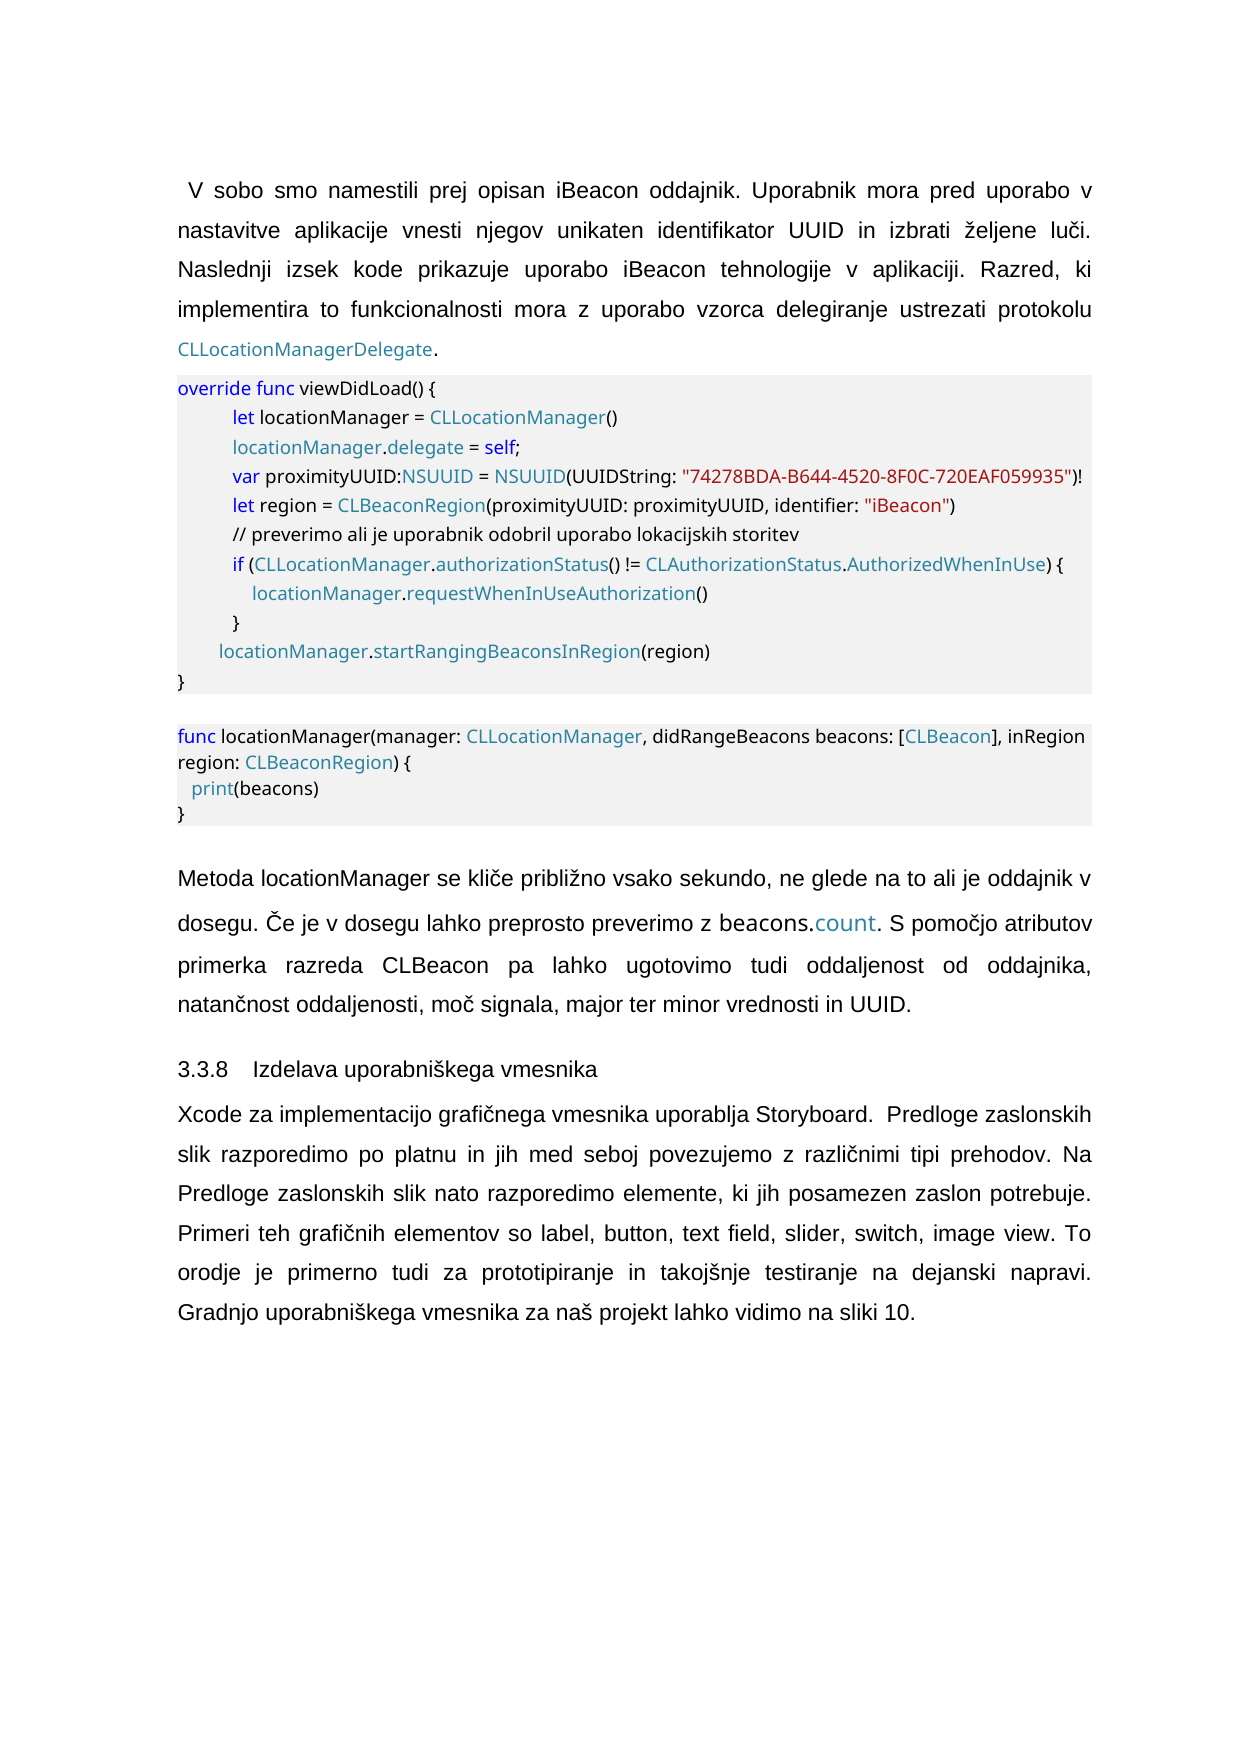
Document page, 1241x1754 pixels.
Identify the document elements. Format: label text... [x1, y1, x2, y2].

text V sobo smo namestili prej opisan iBeacon oddajnik. Uporabnik mora pred uporabo v nastavitve aplikacije vnesti njegov unikaten identifikator UUID in izbrati željene luči. Naslednji izsek kode prikazuje uporabo iBeacon tehnologije v aplikaciji. Razred, ki implementira to funkcionalnosti mora z uporabo vzorca delegiranje ustrezati protokolu CLLocationManagerDelegate. [177, 177, 1092, 362]
text locationManager.requestWhenInUseAuthorization() [177, 580, 1092, 606]
text Xcode za implementacijo grafičnega vmesnika uporablja Storyboard. Predloge zaslonskih slik razporedimo po platnu in jih med seboj povezujemo z različnimi tipi prehodov. Na Predloge zaslonskih slik nato razporedimo elemente, ki jih posamezen zaslon potrebuje. Primeri teh grafičnih elementov so label, button, text field, slider, switch, image view. To orodje je primerno tudi za prototipiranje in takojšnje testiranje na dejanski napravi. Gradnjo uporabniškega vmesnika za naš projekt lahko vidimo na sliki 10. [177, 1101, 1092, 1325]
text } [177, 609, 1092, 635]
text locationManager.delegate = self; [177, 434, 1092, 459]
text func locationManager(manager: CLLocationManager, didRangeBeacons beacons: [CLBeacon], inRegion region: CLBeaconRegion) { [177, 724, 1092, 775]
text override func viewDidLoad() { [177, 375, 1092, 401]
text locationManager.startRangingBeaconsInRegion(region) [177, 639, 1092, 664]
text // preverimo ali je uporabnik odobril uporabo lokacijskih storitev [177, 522, 1092, 547]
text var proximityUUID:NSUUID = NSUUID(UUIDString: "74278BDA-B644-4520-8F0C-720EAF059935")! [177, 463, 1092, 489]
subtitle Izdelava uporabniškega vmesnika [177, 1056, 1092, 1082]
text } [177, 800, 1092, 826]
text let region = CLBeaconRegion(proximityUUID: proximityUUID, identifier: "iBeacon") [177, 492, 1092, 518]
text if (CLLocationManager.authorizationStatus() != CLAuthorizationStatus.AuthorizedWhenInUse) { [177, 551, 1092, 577]
text let locationManager = CLLocationManager() [177, 405, 1092, 430]
text Metoda locationManager se kliče približno vsako sekundo, ne glede na to ali je oddajnik v dosegu. Če je v dosegu lahko preprosto preverimo z beacons.count. S pomočjo atributov primerka razreda CLBeacon pa lahko ugotovimo tudi oddaljenost od oddajnika, natančnost oddaljenosti, moč signala, major ter minor vrednosti in UUID. [177, 865, 1092, 1017]
text print(beacons) [177, 775, 1092, 800]
text } [177, 668, 1092, 694]
